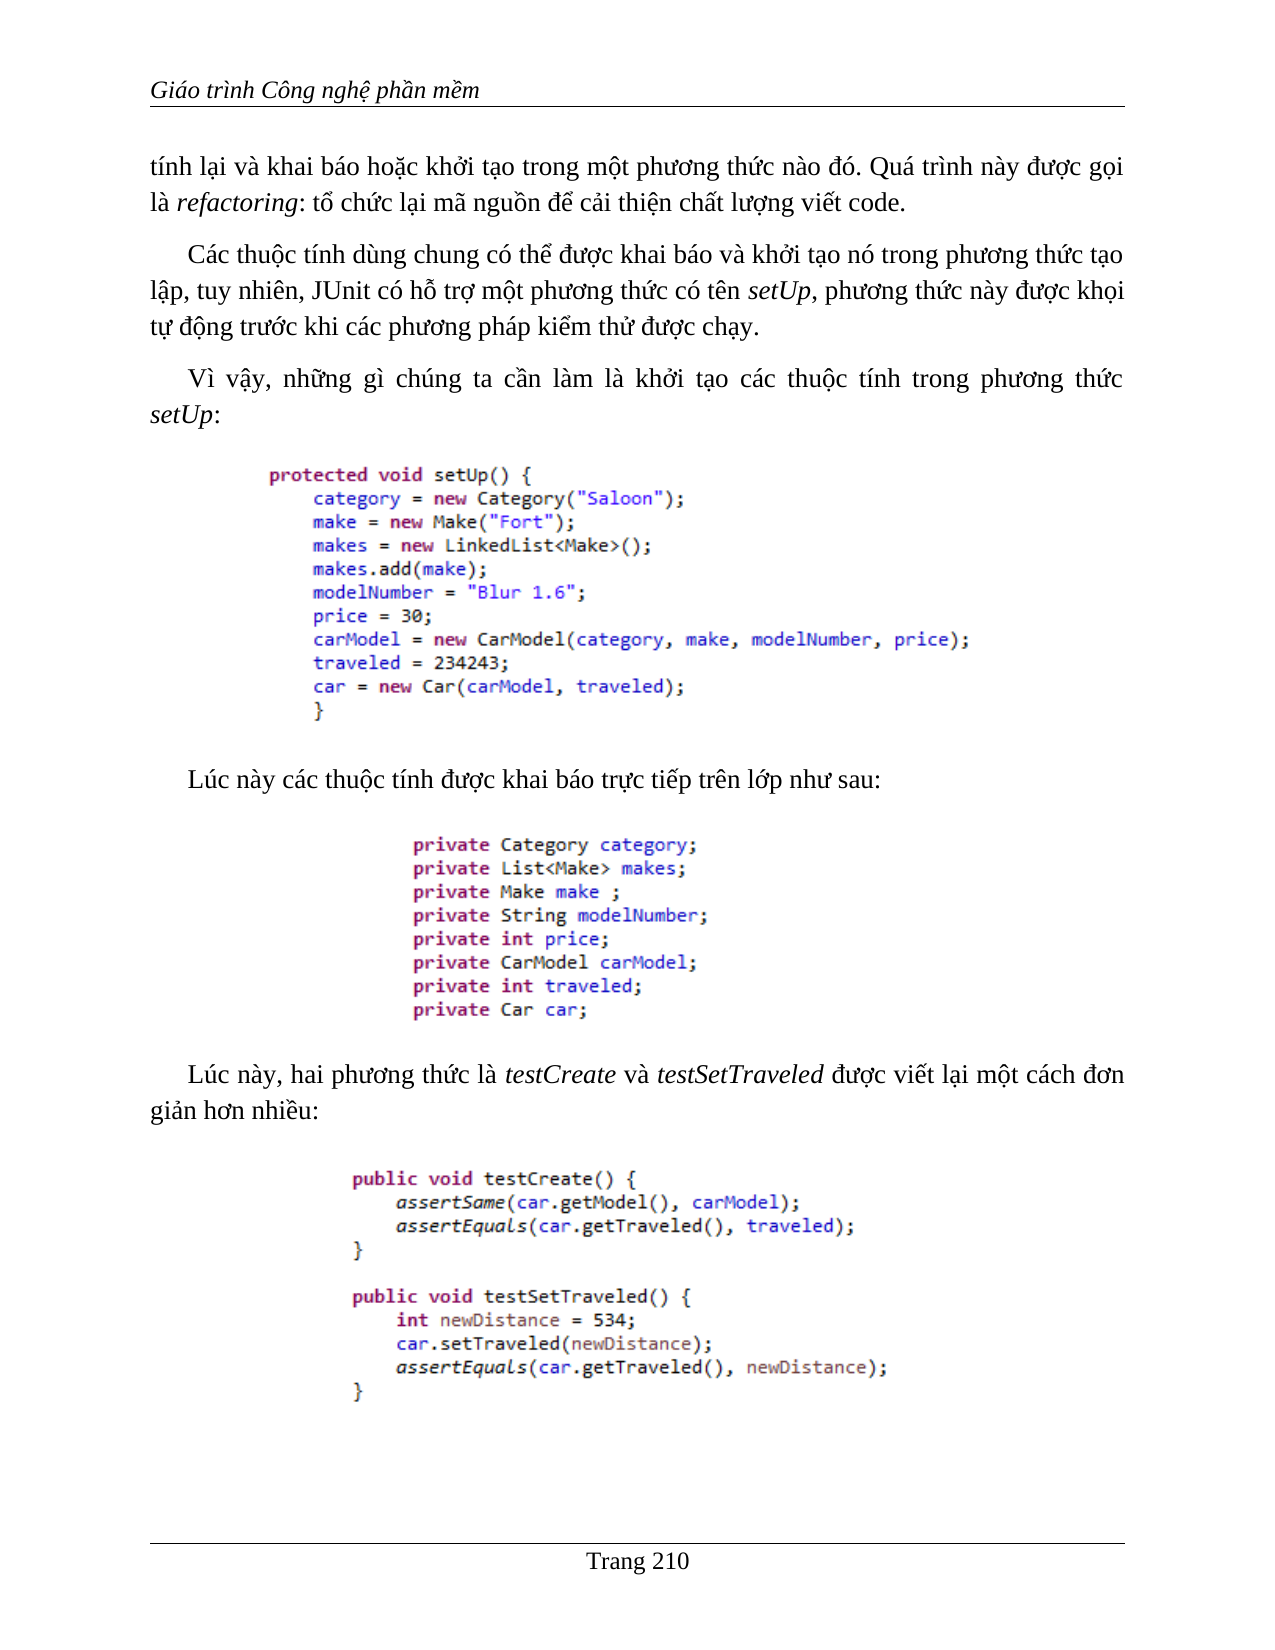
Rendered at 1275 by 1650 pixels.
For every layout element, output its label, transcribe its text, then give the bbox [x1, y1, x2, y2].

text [150, 150, 1125, 217]
picture [249, 450, 1026, 743]
text Vì vậy, những gì chúng ta cần làm là khởi tạo các thuộc tính trong phương thức setUp: [150, 362, 1125, 429]
text Lúc này, hai phương thức là testCreate và testSetTraveled được viết lại một cách đơn giản hơn nhiều: [150, 1058, 1125, 1125]
picture [382, 815, 893, 1038]
text Lúc này các thuộc tính được khai báo trực tiếp trên lớp như sau: [150, 763, 1125, 794]
picture [315, 1146, 960, 1416]
text Các thuộc tính dùng chung có thể được khai báo và khởi tạo nó trong phương thức tạo lập, tuy nhiên, JUnit có hỗ trợ một phương thức có tên setUp, phương thức này được khọi tự động trước khi các phương pháp kiểm thử được chạy. [150, 238, 1125, 341]
